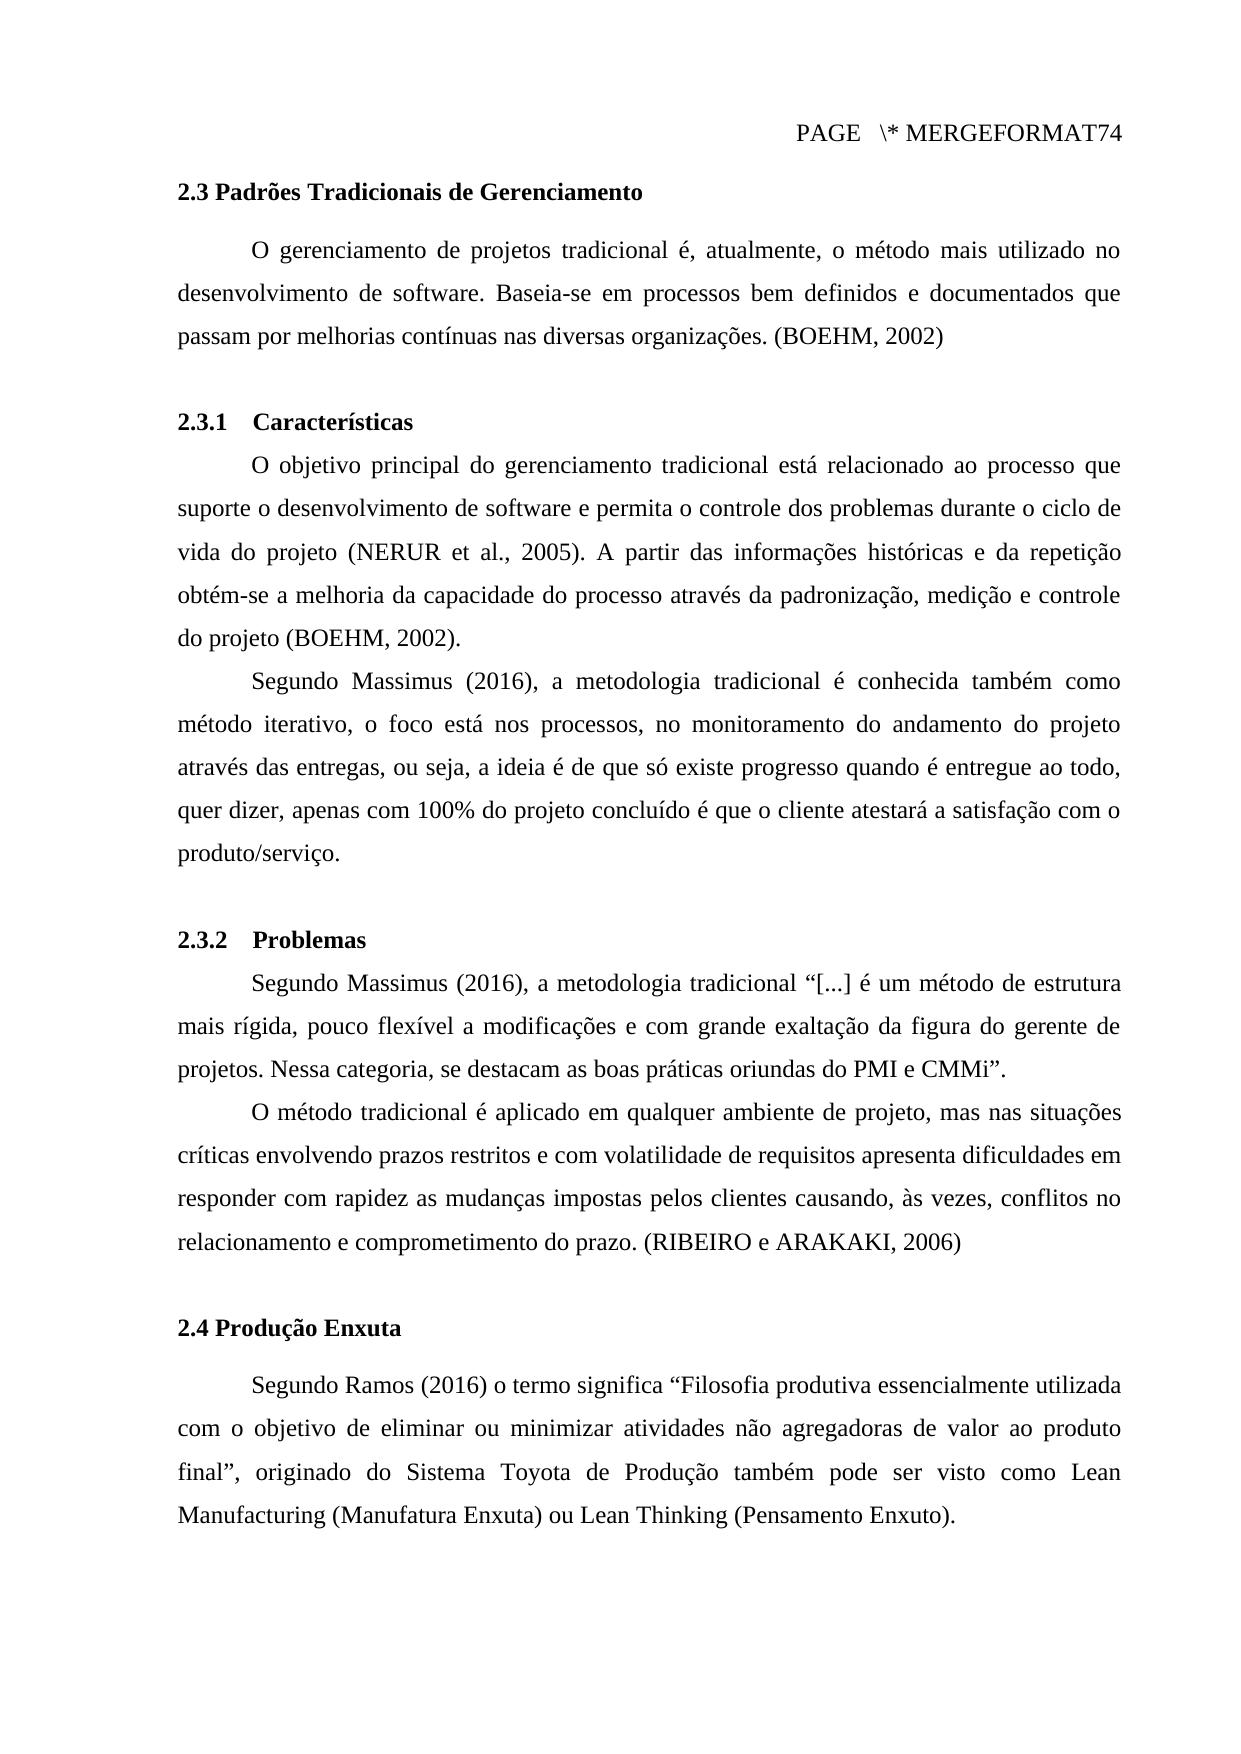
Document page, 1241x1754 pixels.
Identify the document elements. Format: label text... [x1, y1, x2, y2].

text O método tradicional é aplicado em qualquer ambiente de projeto, mas nas situações críticas envolvendo prazos restritos e com volatilidade de requisitos apresenta dificuldades em responder com rapidez as mudanças impostas pelos clientes causando, às vezes, conflitos no relacionamento e comprometimento do prazo. (RIBEIRO e ARAKAKI, 2006) [177, 1097, 1122, 1255]
subtitle Padrões Tradicionais de Gerenciamento [177, 177, 1122, 206]
text O gerenciamento de projetos tradicional é, atualmente, o método mais utilizado no desenvolvimento de software. Baseia-se em processos bem definidos e documentados que passam por melhorias contínuas nas diversas organizações. (BOEHM, 2002) [177, 235, 1122, 350]
subtitle Características [177, 407, 1122, 436]
subtitle Produção Enxuta [177, 1313, 1122, 1342]
text O objetivo principal do gerenciamento tradicional está relacionado ao processo que suporte o desenvolvimento de software e permita o controle dos problemas durante o ciclo de vida do projeto (NERUR et al., 2005). A partir das informações históricas e da repetição obtém-se a melhoria da capacidade do processo através da padronização, medição e controle do projeto (BOEHM, 2002). [177, 450, 1122, 652]
subtitle Problemas [177, 925, 1122, 953]
text Segundo Ramos (2016) o termo significa “Filosofia produtiva essencialmente utilizada com o objetivo de eliminar ou minimizar atividades não agregadoras de valor ao produto final”, originado do Sistema Toyota de Produção também pode ser visto como Lean Manufacturing (Manufatura Enxuta) ou Lean Thinking (Pensamento Enxuto). [177, 1370, 1122, 1528]
text Segundo Massimus (2016), a metodologia tradicional “[...] é um método de estrutura mais rígida, pouco flexível a modificações e com grande exaltação da figura do gerente de projetos. Nessa categoria, se destacam as boas práticas oriundas do PMI e CMMi”. [177, 968, 1122, 1083]
text Segundo Massimus (2016), a metodologia tradicional é conhecida também como método iterativo, o foco está nos processos, no monitoramento do andamento do projeto através das entregas, ou seja, a ideia é de que só existe progresso quando é entregue ao todo, quer dizer, apenas com 100% do projeto concluído é que o cliente atestará a satisfação com o produto/serviço. [177, 666, 1122, 867]
